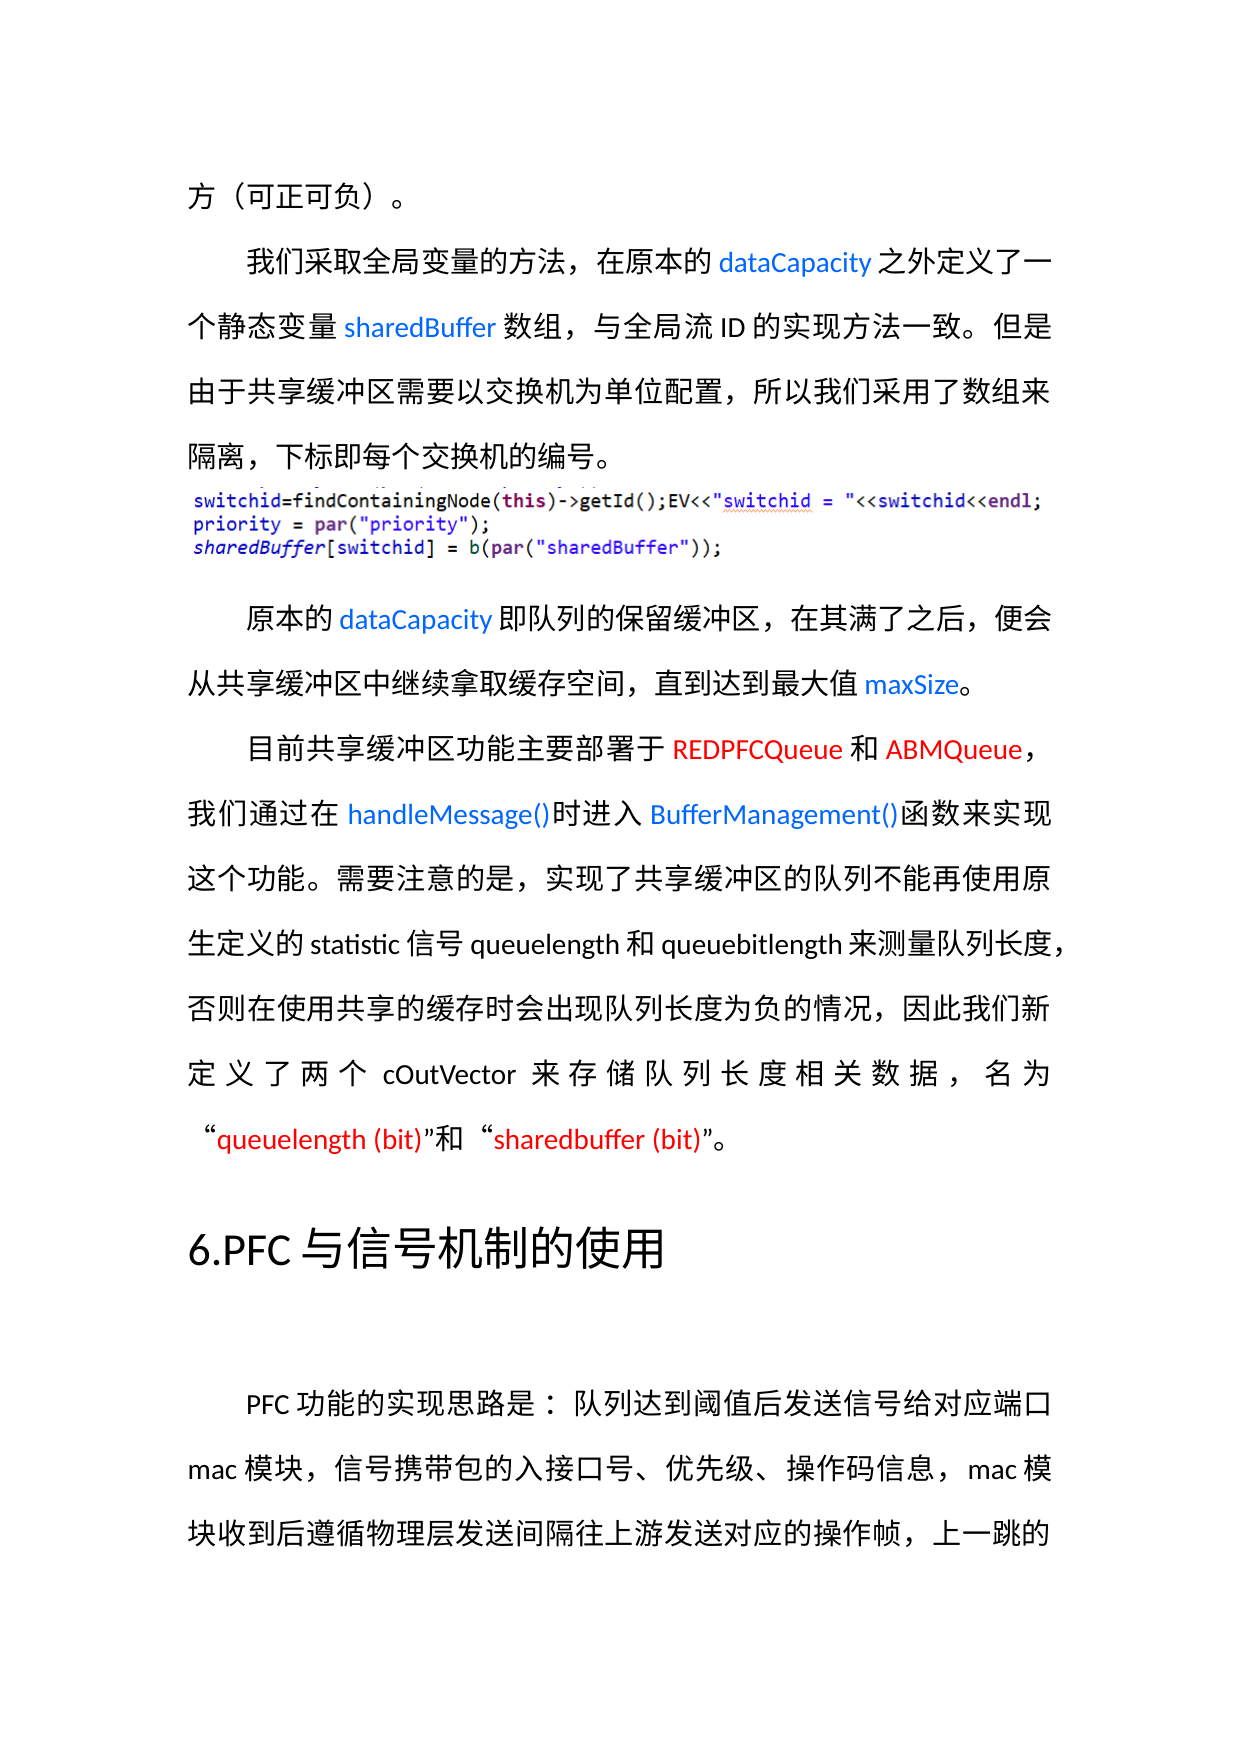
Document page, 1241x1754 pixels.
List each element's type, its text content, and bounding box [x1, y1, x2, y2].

text 目前共享缓冲区功能主要部署于REDPFCQueue和ABMQueue，我们通过在handleMessage()时进入BufferManagement()函数来实现这个功能。需要注意的是，实现了共享缓冲区的队列不能再使用原生定义的statistic信号queuelength和queuebitlength来测量队列长度，否则在使用共享的缓存时会出现队列长度为负的情况，因此我们新定义了两个cOutVector来存储队列长度相关数据，名为“queuelength (bit)”和“sharedbuffer (bit)”。 [187, 714, 1053, 1169]
text 我们采取全局变量的方法，在原本的dataCapacity之外定义了一个静态变量sharedBuffer数组，与全局流ID的实现方法一致。但是由于共享缓冲区需要以交换机为单位配置，所以我们采用了数组来隔离，下标即每个交换机的编号。 [187, 227, 1053, 487]
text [187, 162, 1053, 227]
subtitle 6.PFC与信号机制的使用 [187, 1197, 1053, 1294]
picture [187, 487, 1053, 559]
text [187, 1369, 1053, 1564]
text 原本的dataCapacity即队列的保留缓冲区，在其满了之后，便会从共享缓冲区中继续拿取缓存空间，直到达到最大值maxSize。 [187, 584, 1053, 714]
